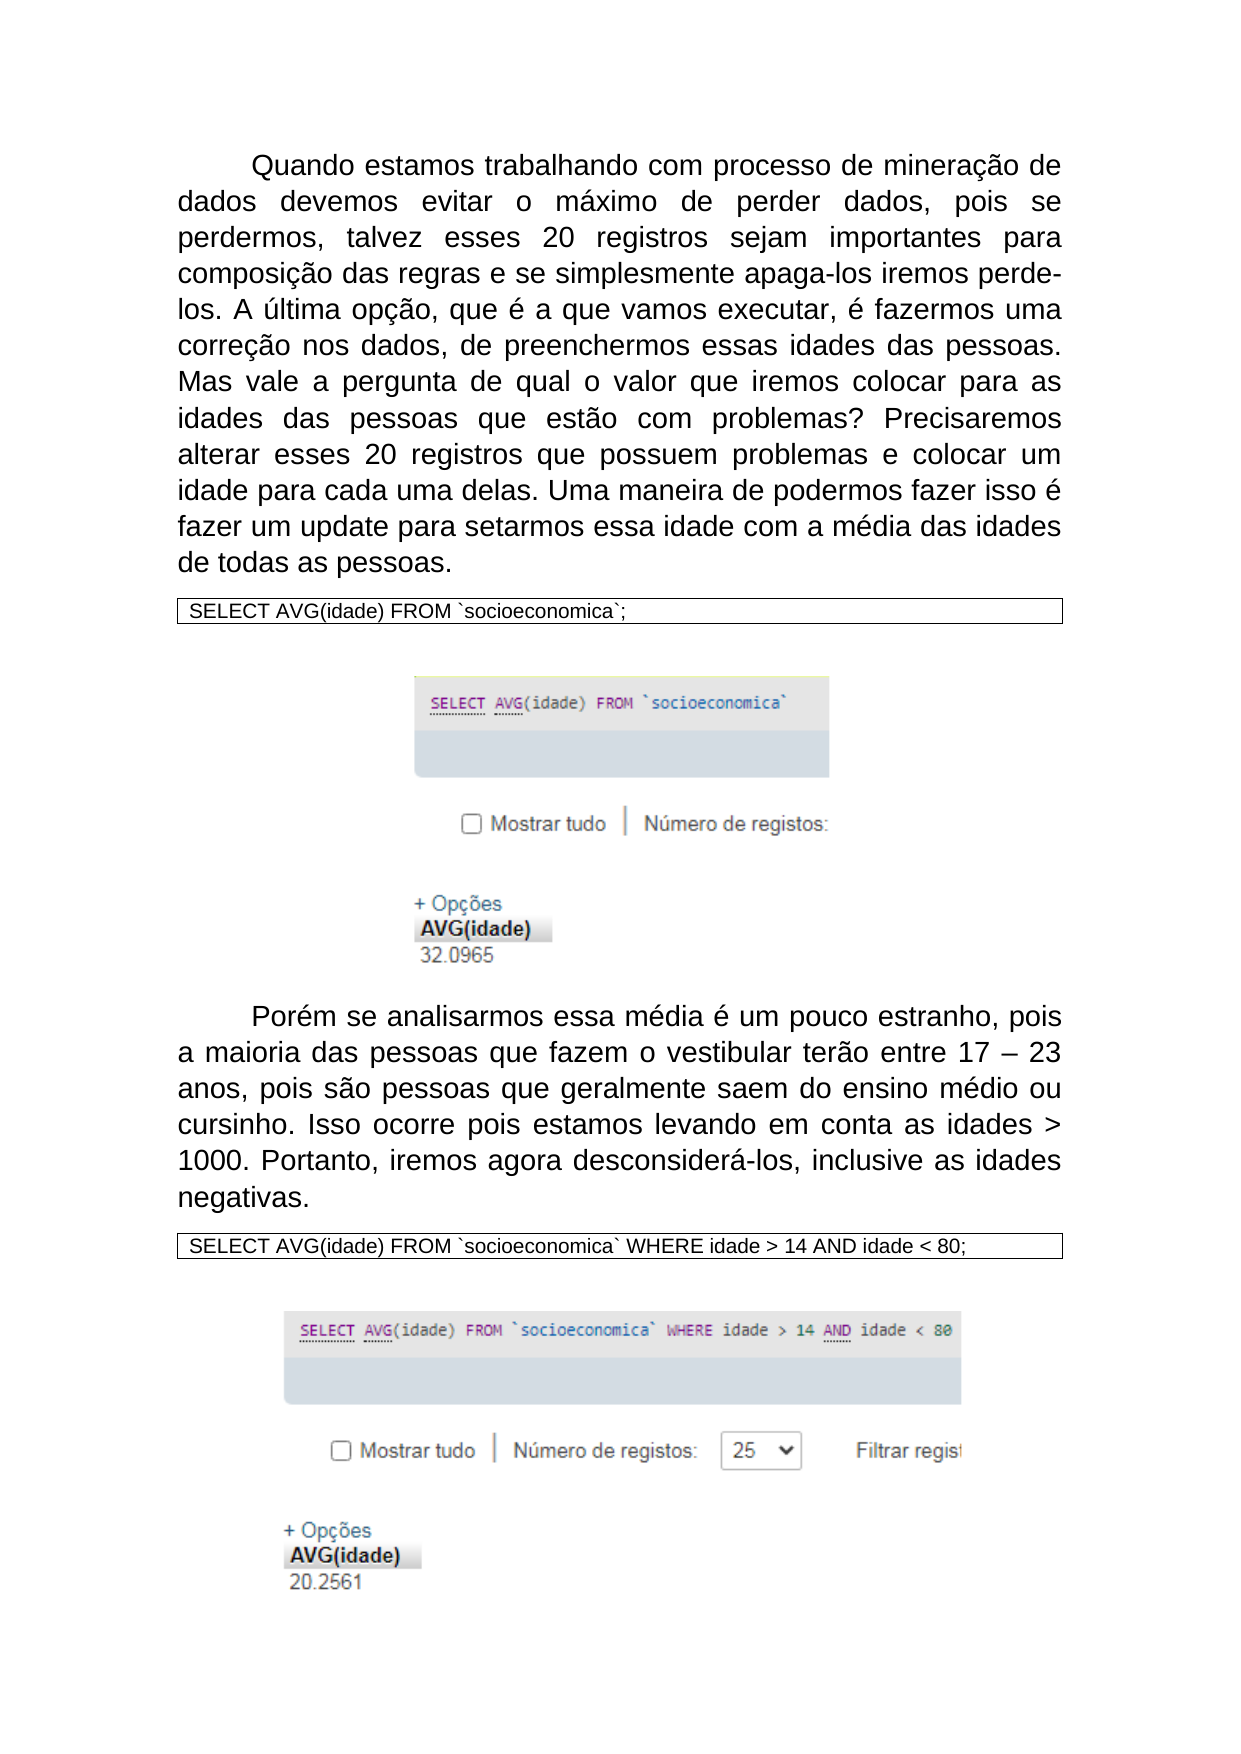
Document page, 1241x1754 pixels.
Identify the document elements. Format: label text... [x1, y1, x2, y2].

table_header SELECT AVG(idade) FROM `socioeconomica` WHERE idade > 14 AND idade < 80; [178, 1234, 1062, 1257]
picture [410, 676, 830, 980]
table_header SELECT AVG(idade) FROM `socioeconomica`; [178, 599, 1062, 623]
picture [278, 1311, 962, 1602]
text Porém se analisarmos essa média é um pouco estranho, pois a maioria das pessoas que fazem o vestibular terão entre 17 – 23 anos, pois são pessoas que geralmente saem do ensino médio ou cursinho. Isso ocorre pois estamos levando em conta as idades > 1000. Portanto, iremos agora desconsiderá-los, inclusive as idades negativas. [177, 999, 1063, 1213]
text Quando estamos trabalhando com processo de mineração de dados devemos evitar o máximo de perder dados, pois se perdermos, talvez esses 20 registros sejam importantes para composição das regras e se simplesmente apaga-los iremos perde-los. A última opção, que é a que vamos executar, é fazermos uma correção nos dados, de preenchermos essas idades das pessoas. Mas vale a pergunta de qual o valor que iremos colocar para as idades das pessoas que estão com problemas? Precisaremos alterar esses 20 registros que possuem problemas e colocar um idade para cada uma delas. Uma maneira de podermos fazer isso é fazer um update para setarmos essa idade com a média das idades de todas as pessoas. [177, 148, 1063, 579]
